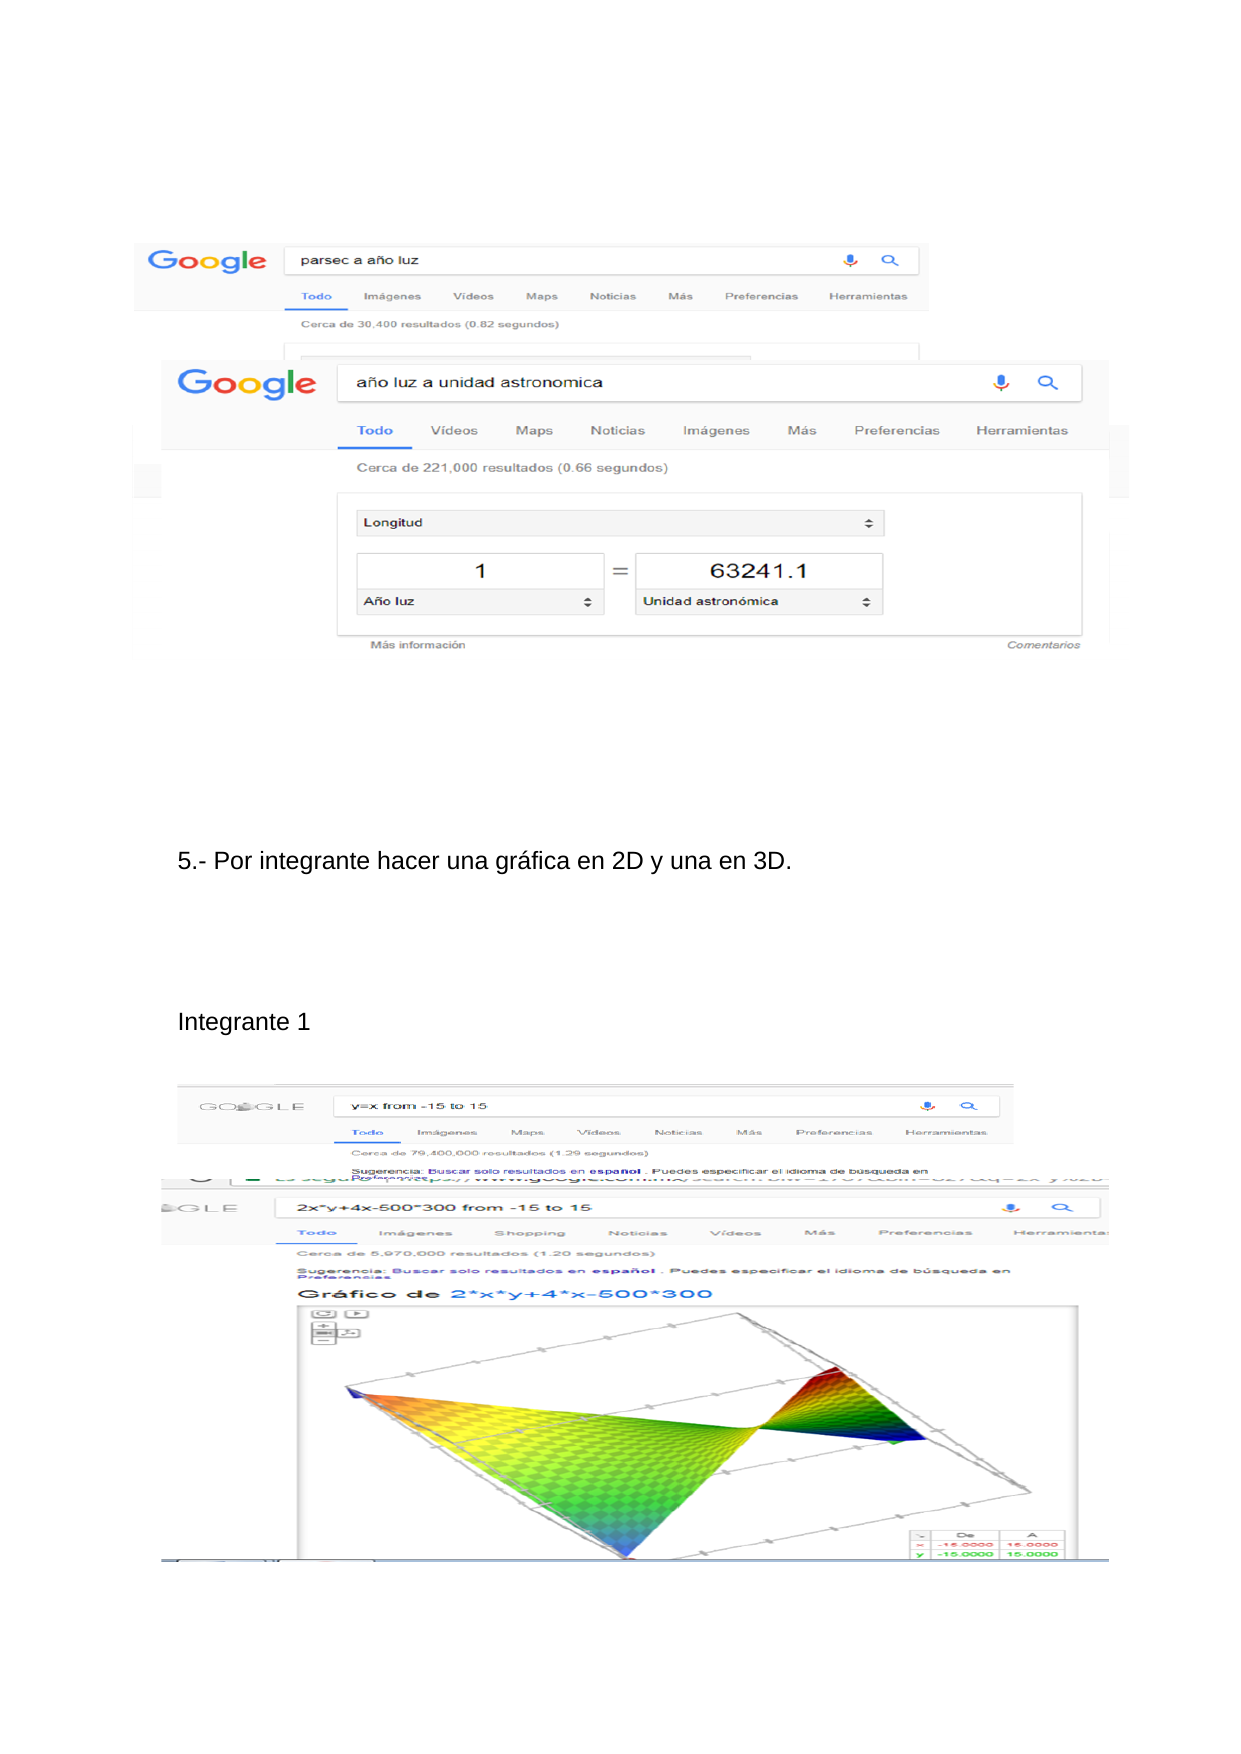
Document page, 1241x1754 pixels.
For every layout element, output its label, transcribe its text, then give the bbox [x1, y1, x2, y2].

text Integrante 1 [177, 1007, 1063, 1036]
text 5.- Por integrante hacer una gráfica en 2D y una en 3D. [177, 846, 1063, 874]
picture [122, 243, 1130, 660]
picture [161, 1084, 1109, 1562]
